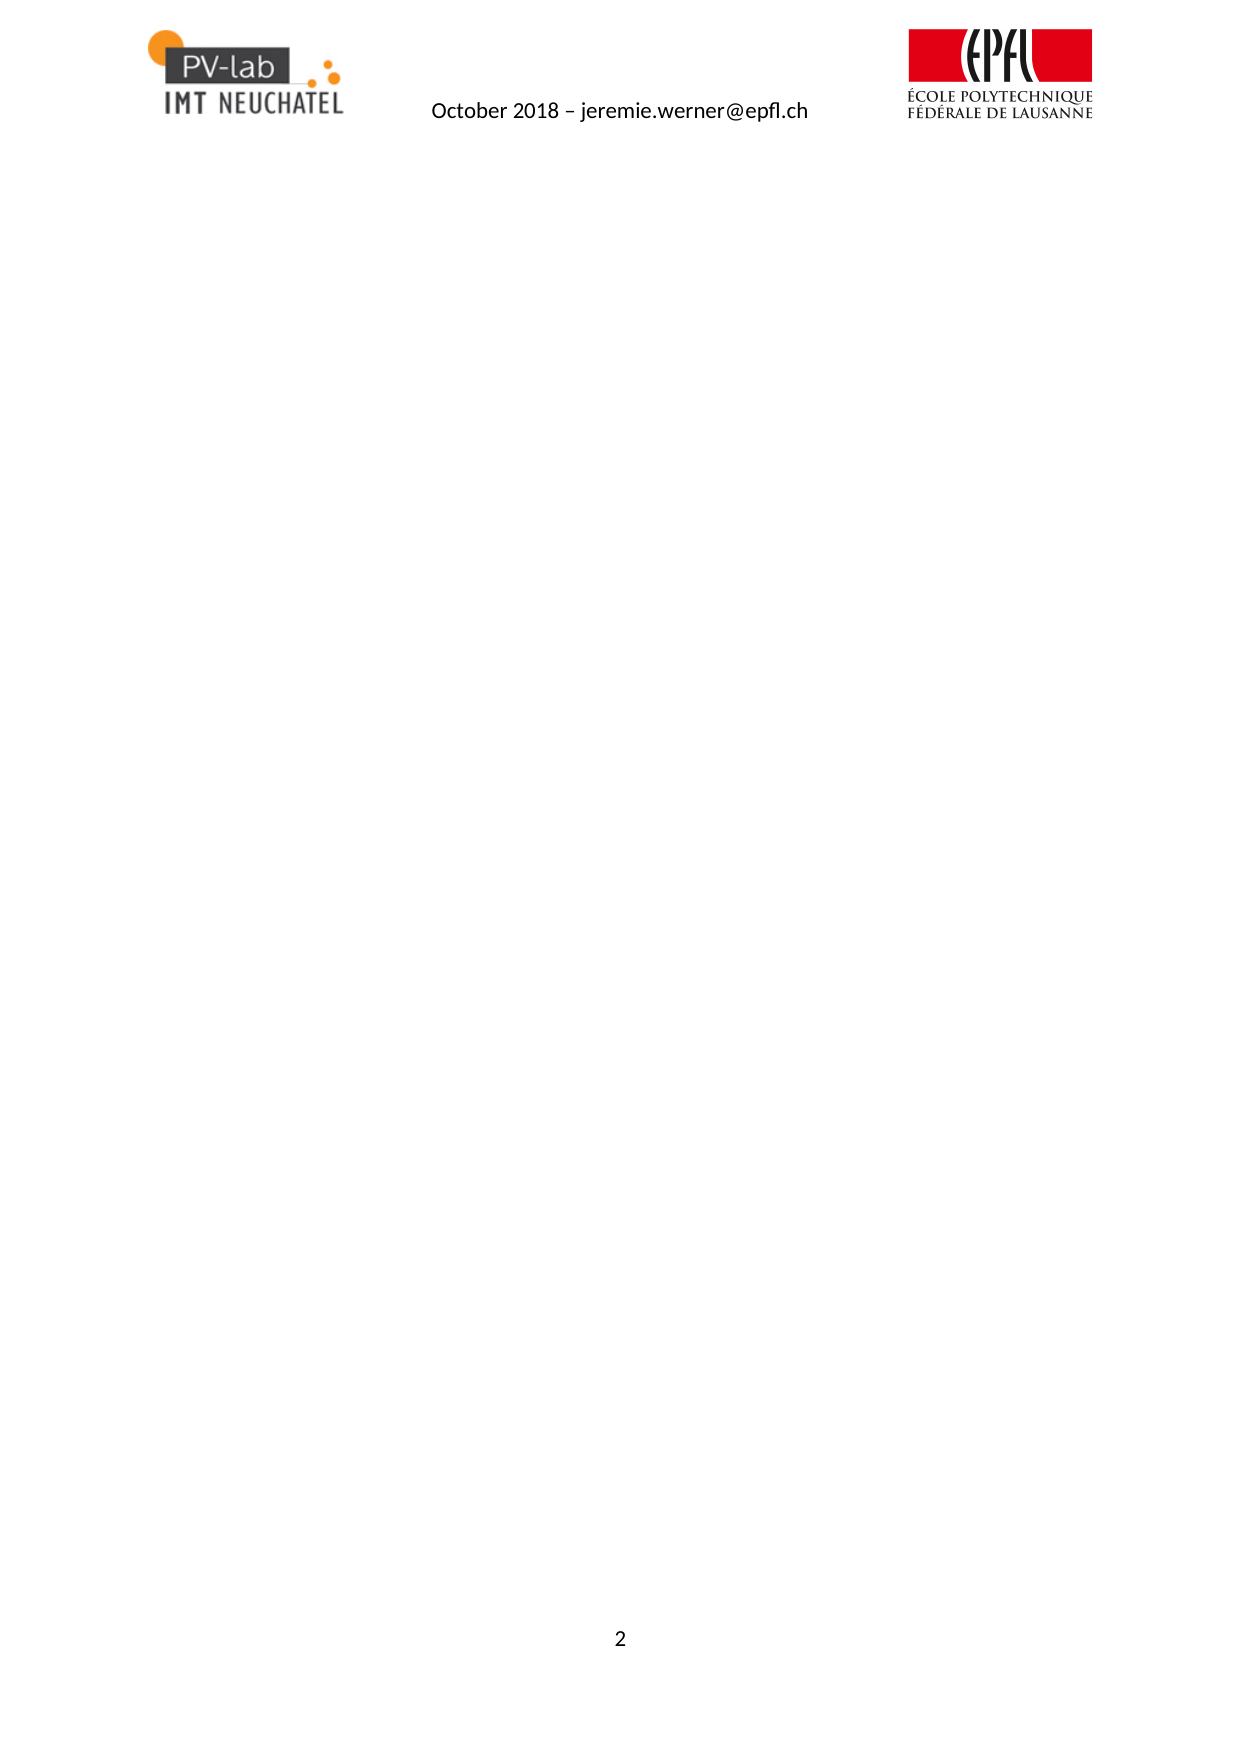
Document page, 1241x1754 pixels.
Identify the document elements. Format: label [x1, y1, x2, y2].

picture [907, 29, 1093, 119]
picture [147, 29, 346, 119]
